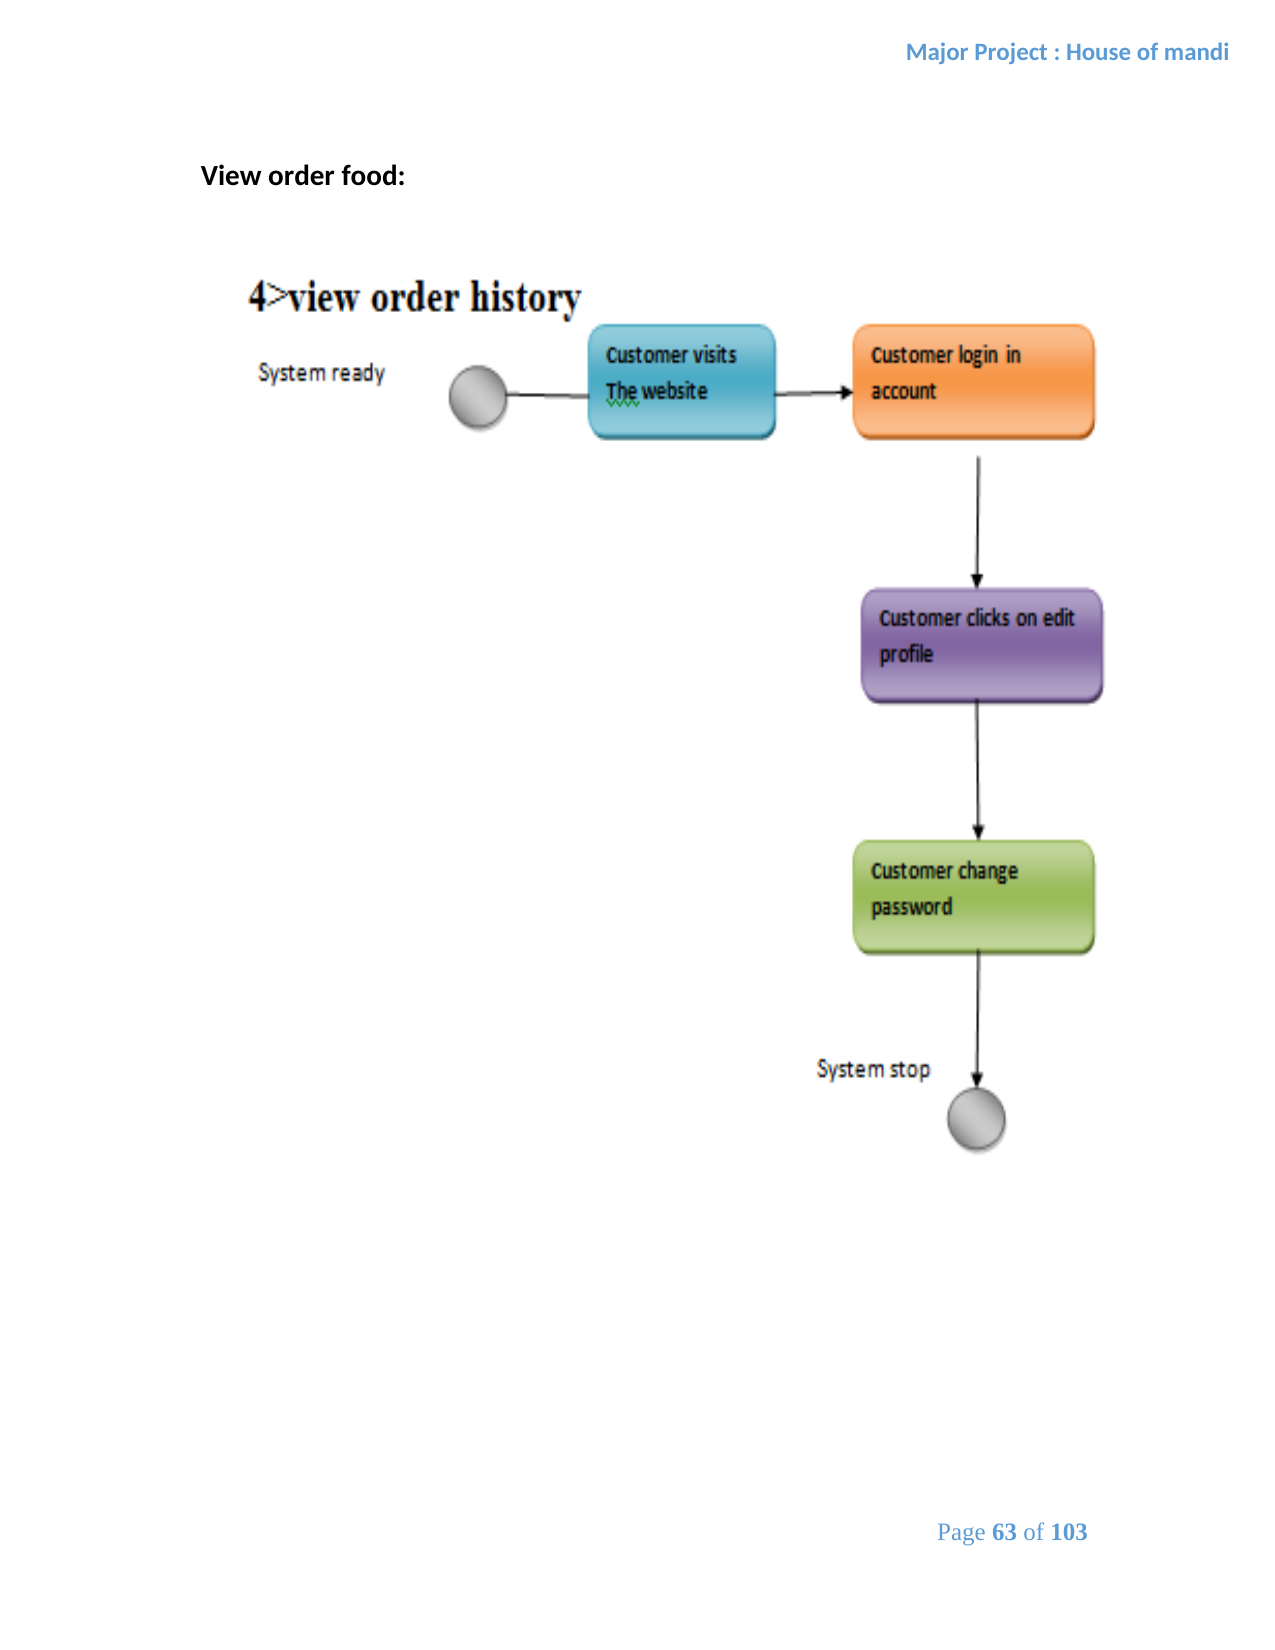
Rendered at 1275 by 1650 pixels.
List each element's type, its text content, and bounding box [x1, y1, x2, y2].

text View order food: [187, 157, 1087, 193]
picture [193, 264, 1242, 1225]
